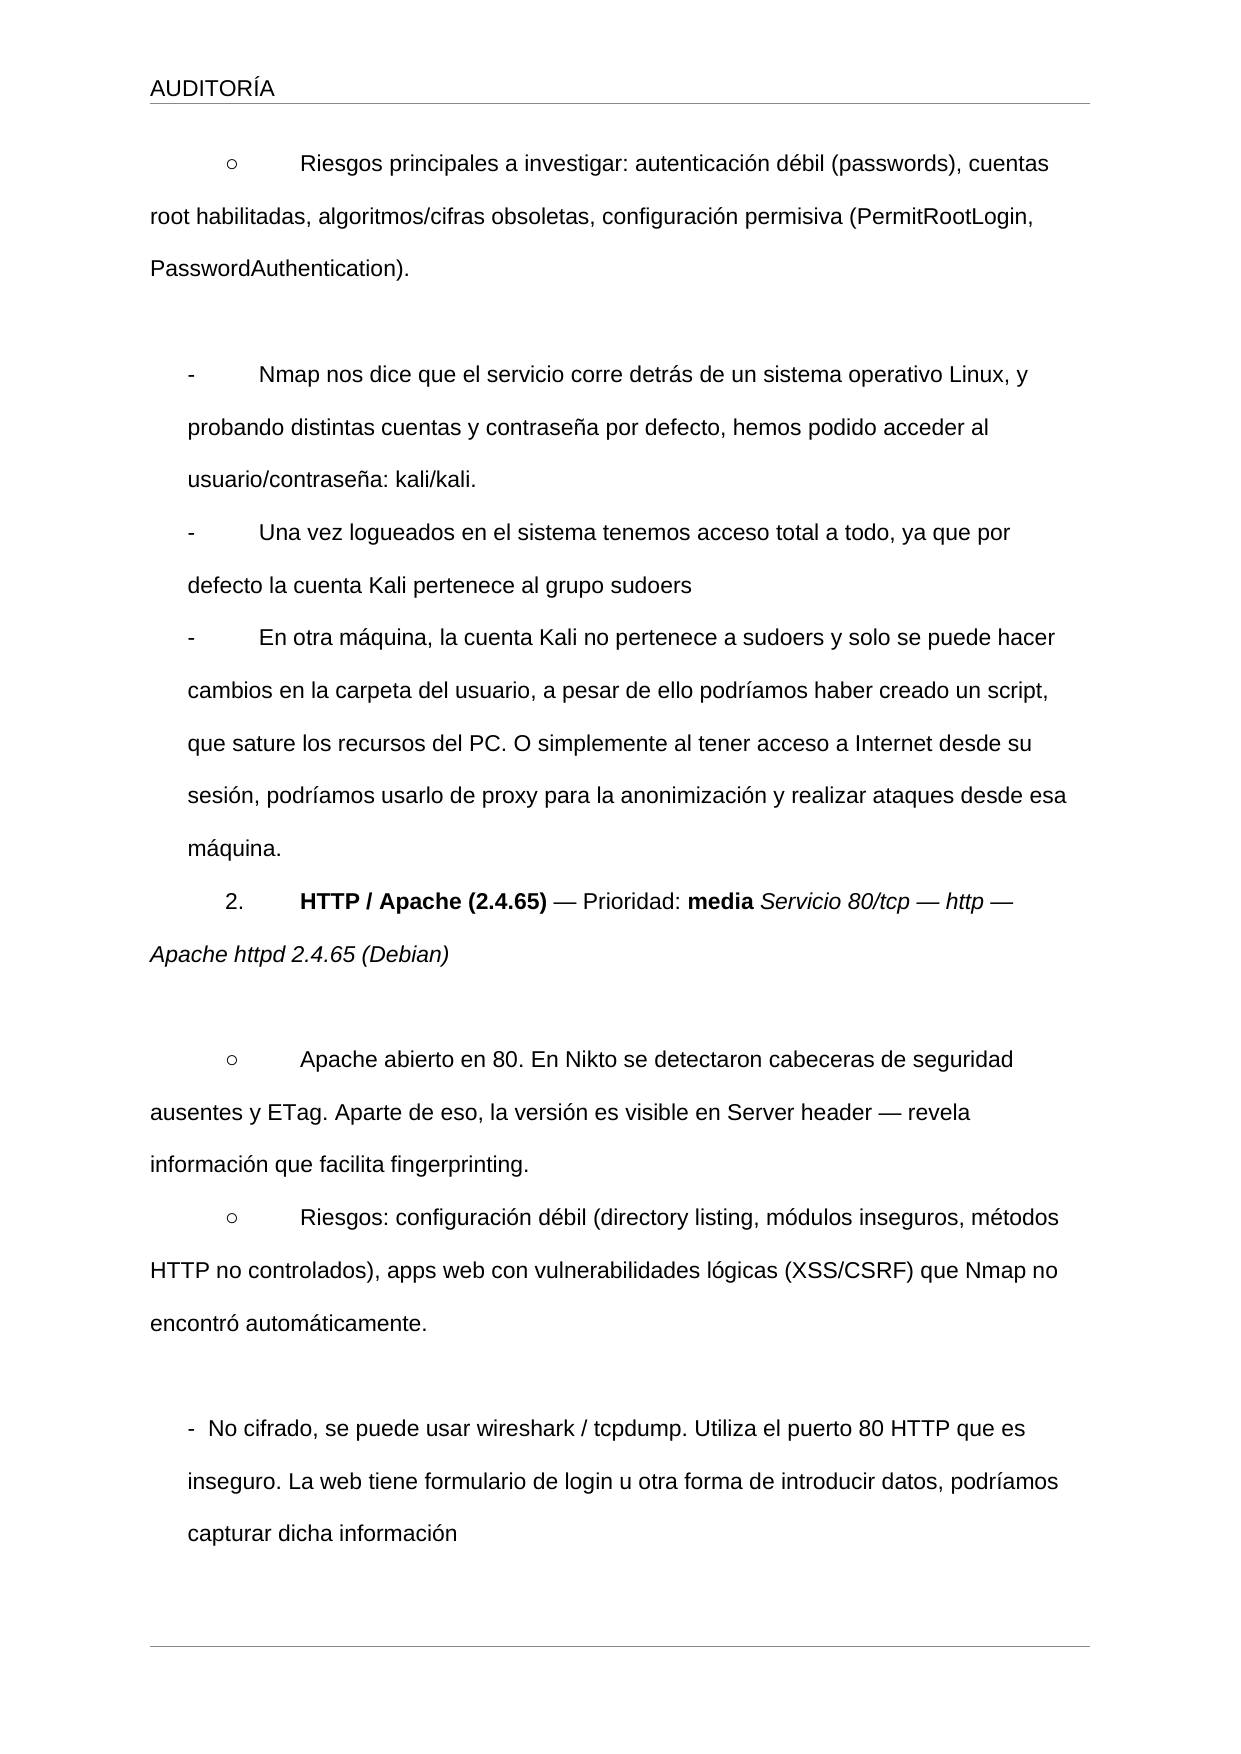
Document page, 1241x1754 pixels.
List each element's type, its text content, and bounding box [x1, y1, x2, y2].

text - No cifrado, se puede usar wireshark / tcpdump. Utiliza el puerto 80 HTTP que es inseguro. La web tiene formulario de login u otra forma de introducir datos, podríamos capturar dicha información [187, 1415, 1090, 1547]
list HTTP / Apache (2.4.65) — Prioridad: media Servicio 80/tcp — http — Apache httpd 2.4.65 (Debian) [150, 888, 1090, 1020]
list Riesgos: configuración débil (directory listing, módulos inseguros, métodos HTTP no controlados), apps web con vulnerabilidades lógicas (XSS/CSRF) que Nmap no encontró automáticamente. [150, 1204, 1090, 1336]
text - Una vez logueados en el sistema tenemos acceso total a todo, ya que por defecto la cuenta Kali pertenece al grupo sudoers [187, 519, 1090, 598]
list Apache abierto en 80. En Nikto se detectaron cabeceras de seguridad ausentes y ETag. Aparte de eso, la versión es visible en Server header — revela información que facilita fingerprinting. [150, 1046, 1090, 1178]
list Riesgos principales a investigar: autenticación débil (passwords), cuentas root habilitadas, algoritmos/cifras obsoletas, configuración permisiva (PermitRootLogin, PasswordAuthentication). [150, 150, 1090, 282]
text - Nmap nos dice que el servicio corre detrás de un sistema operativo Linux, y probando distintas cuentas y contraseña por defecto, hemos podido acceder al usuario/contraseña: kali/kali. [187, 361, 1090, 493]
text - En otra máquina, la cuenta Kali no pertenece a sudoers y solo se puede hacer cambios en la carpeta del usuario, a pesar de ello podríamos haber creado un script, que sature los recursos del PC. O simplemente al tener acceso a Internet desde su sesión, podríamos usarlo de proxy para la anonimización y realizar ataques desde esa máquina. [187, 624, 1090, 862]
